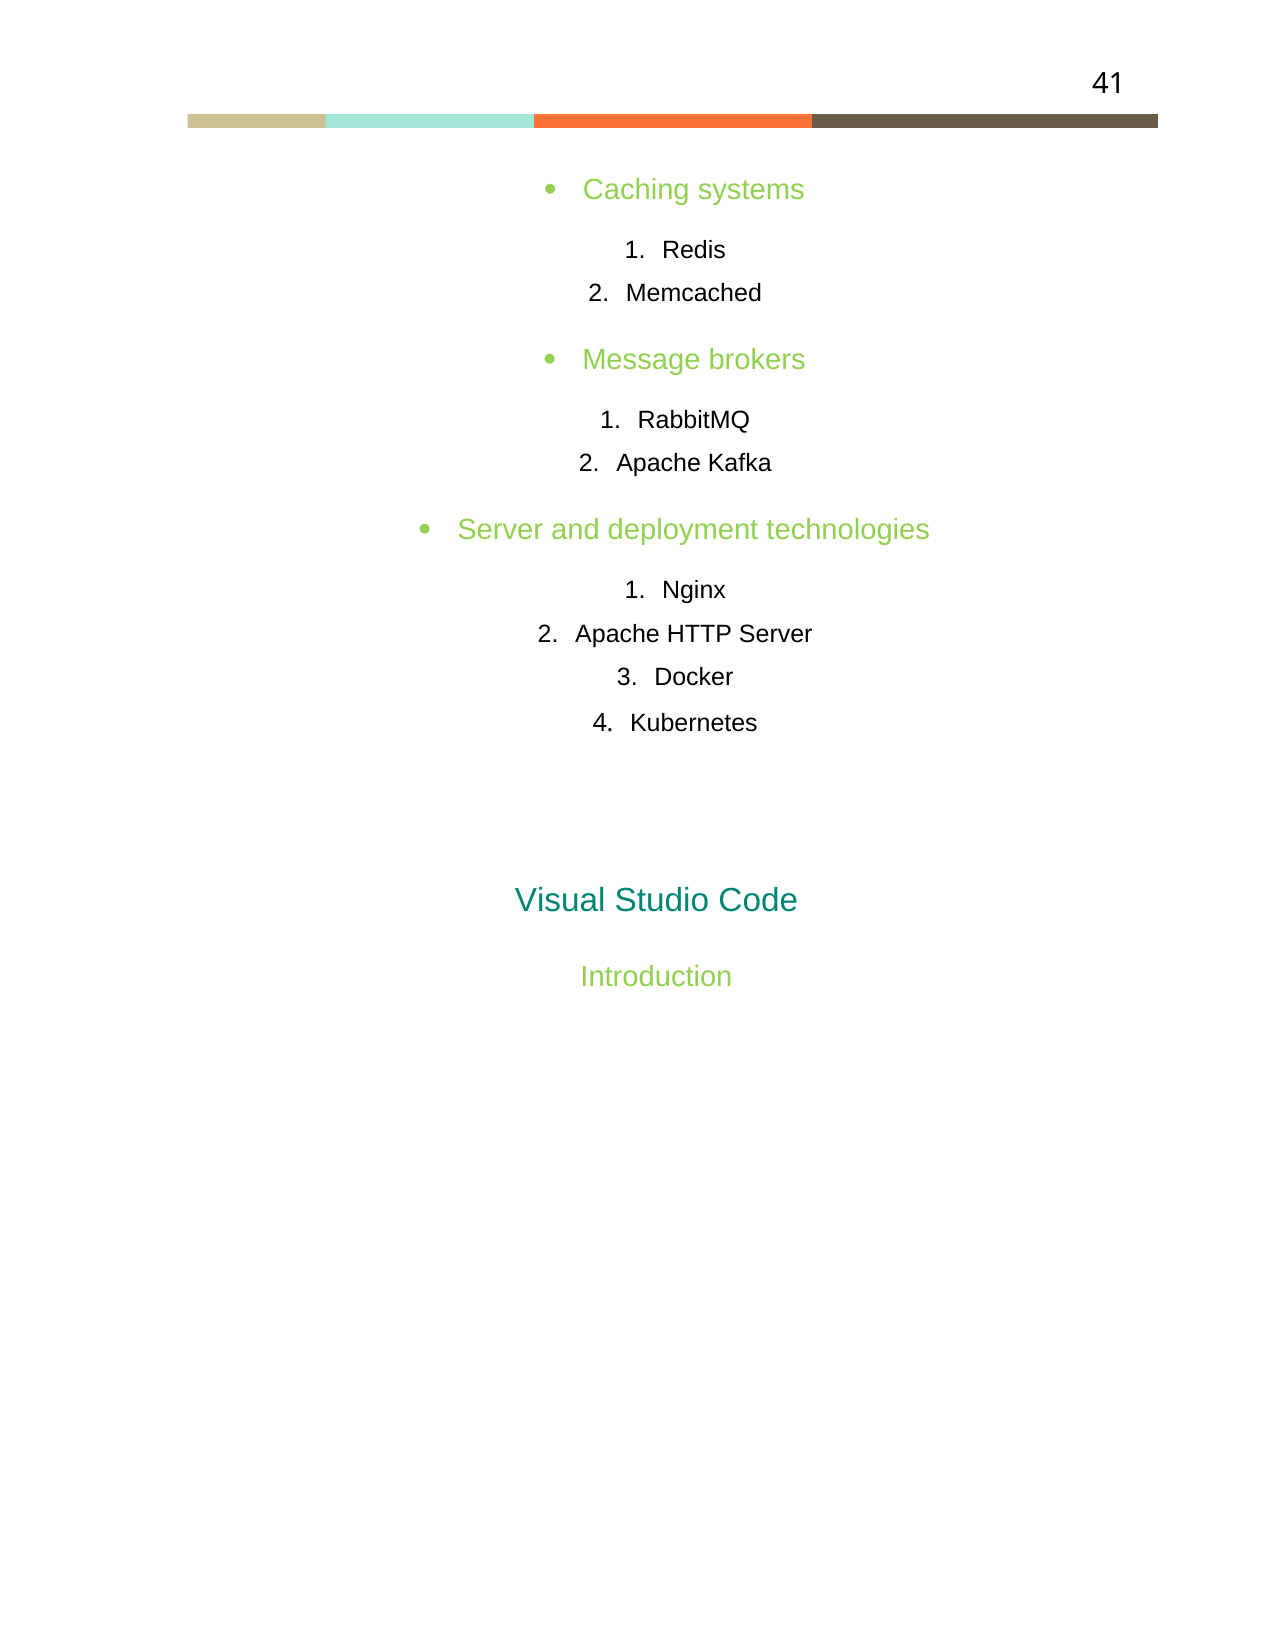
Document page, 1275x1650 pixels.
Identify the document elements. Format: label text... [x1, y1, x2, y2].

list Apache HTTP Server [225, 619, 1125, 647]
list Kubernetes [225, 705, 1125, 739]
list Memcached [225, 278, 1125, 307]
list Nginx [225, 576, 1125, 604]
list RabbitMQ [225, 405, 1125, 434]
list Redis [225, 235, 1125, 264]
subtitle Message brokers [225, 342, 1125, 376]
subtitle Caching systems [225, 172, 1125, 206]
subtitle Server and deployment technologies [225, 512, 1125, 546]
list Docker [225, 662, 1125, 691]
picture [187, 114, 1158, 128]
subtitle Visual Studio Code [187, 880, 1125, 919]
list Apache Kafka [225, 448, 1125, 477]
subtitle Introduction [187, 959, 1125, 992]
